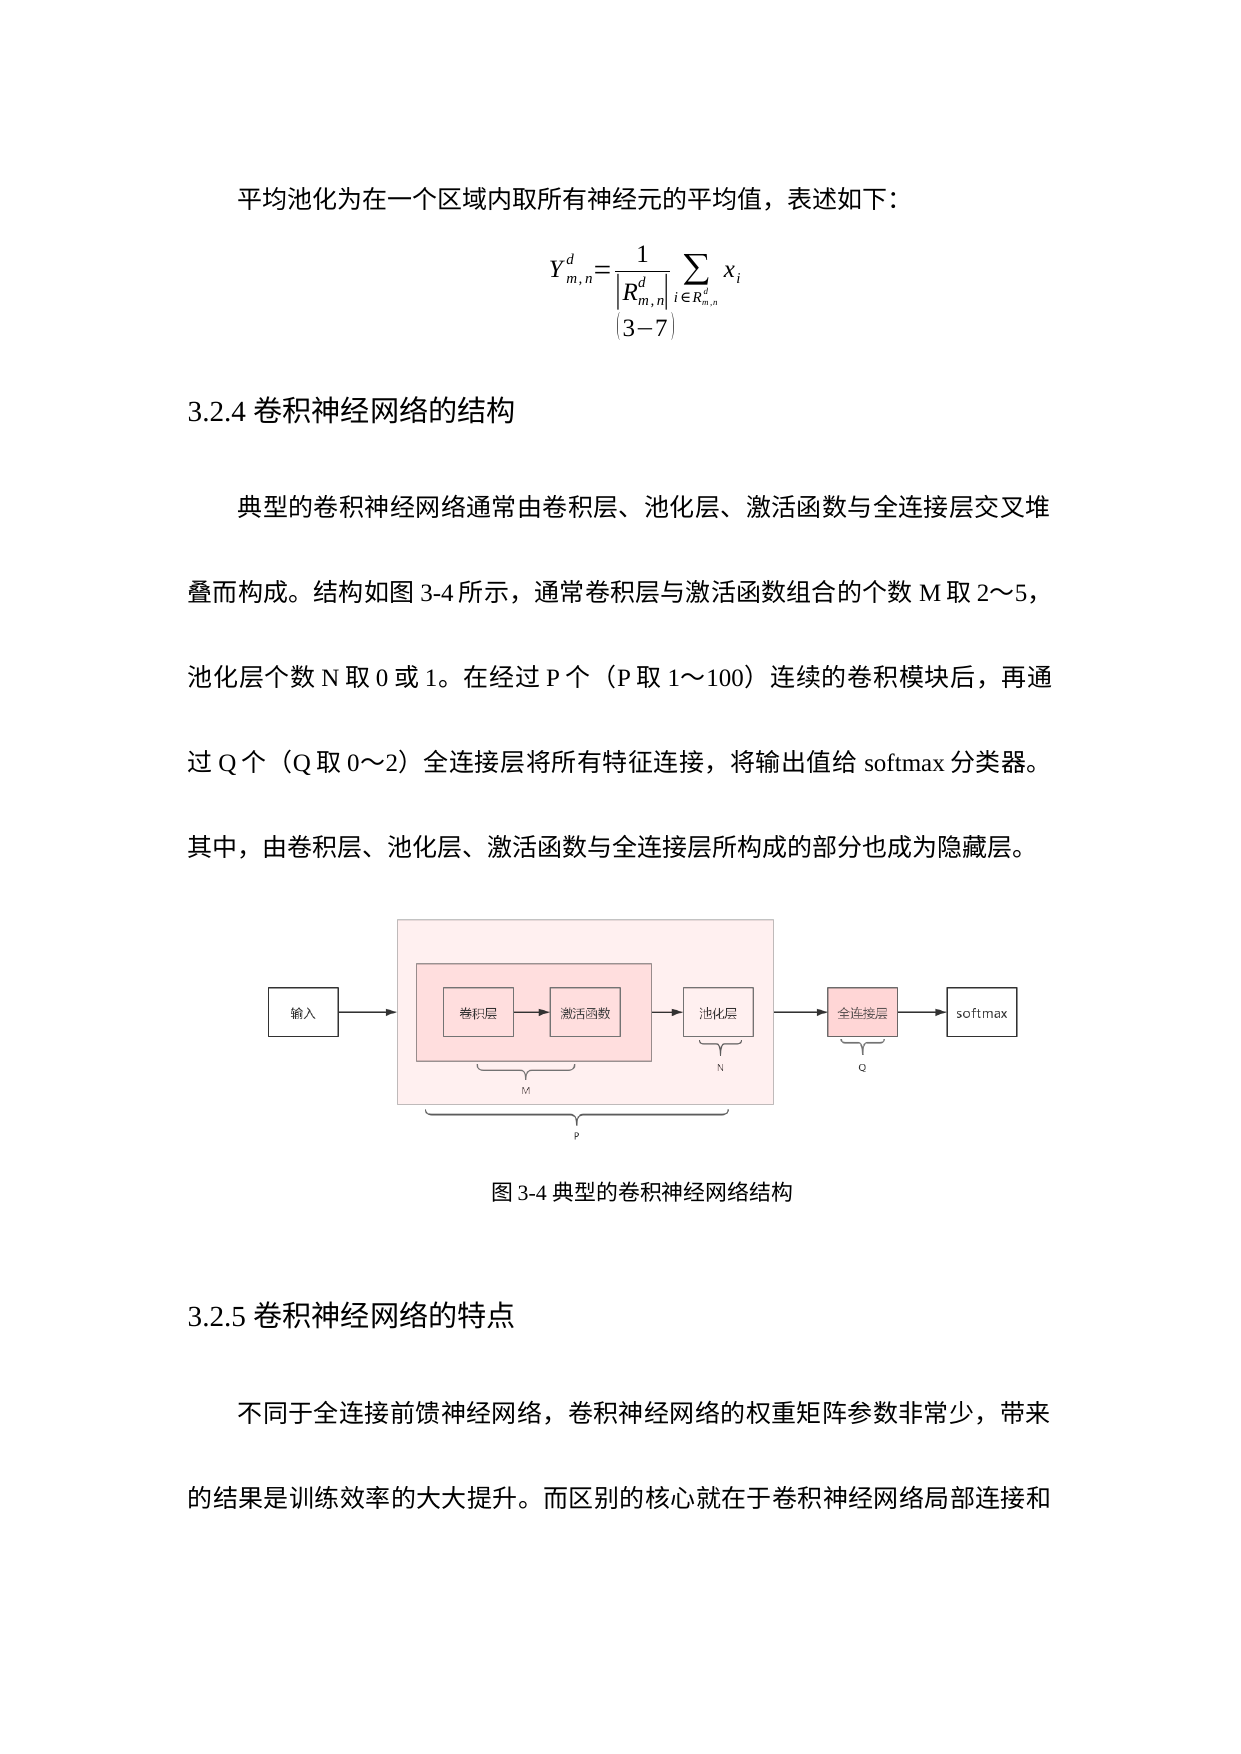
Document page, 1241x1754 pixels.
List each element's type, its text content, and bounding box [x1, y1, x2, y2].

picture [255, 888, 1035, 1158]
subtitle 3.2.4 卷积神经网络的结构 [187, 375, 1053, 443]
subtitle 3.2.5 卷积神经网络的特点 [187, 1280, 1053, 1348]
subtitle 图3-4 典型的卷积神经网络结构 [187, 1174, 1053, 1208]
text 典型的卷积神经网络通常由卷积层、池化层、激活函数与全连接层交叉堆叠而构成。结构如图3-4所示，通常卷积层与激活函数组合的个数M取2～5，池化层个数N取0或1。在经过P个（P取1～100）连续的卷积模块后，再通过Q个（Q取0～2）全连接层将所有特征连接，将输出值给softmax分类器。其中，由卷积层、池化层、激活函数与全连接层所构成的部分也成为隐藏层。 [187, 472, 1053, 879]
text 平均池化为在一个区域内取所有神经元的平均值，表述如下： [187, 164, 1053, 232]
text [187, 1377, 1053, 1530]
